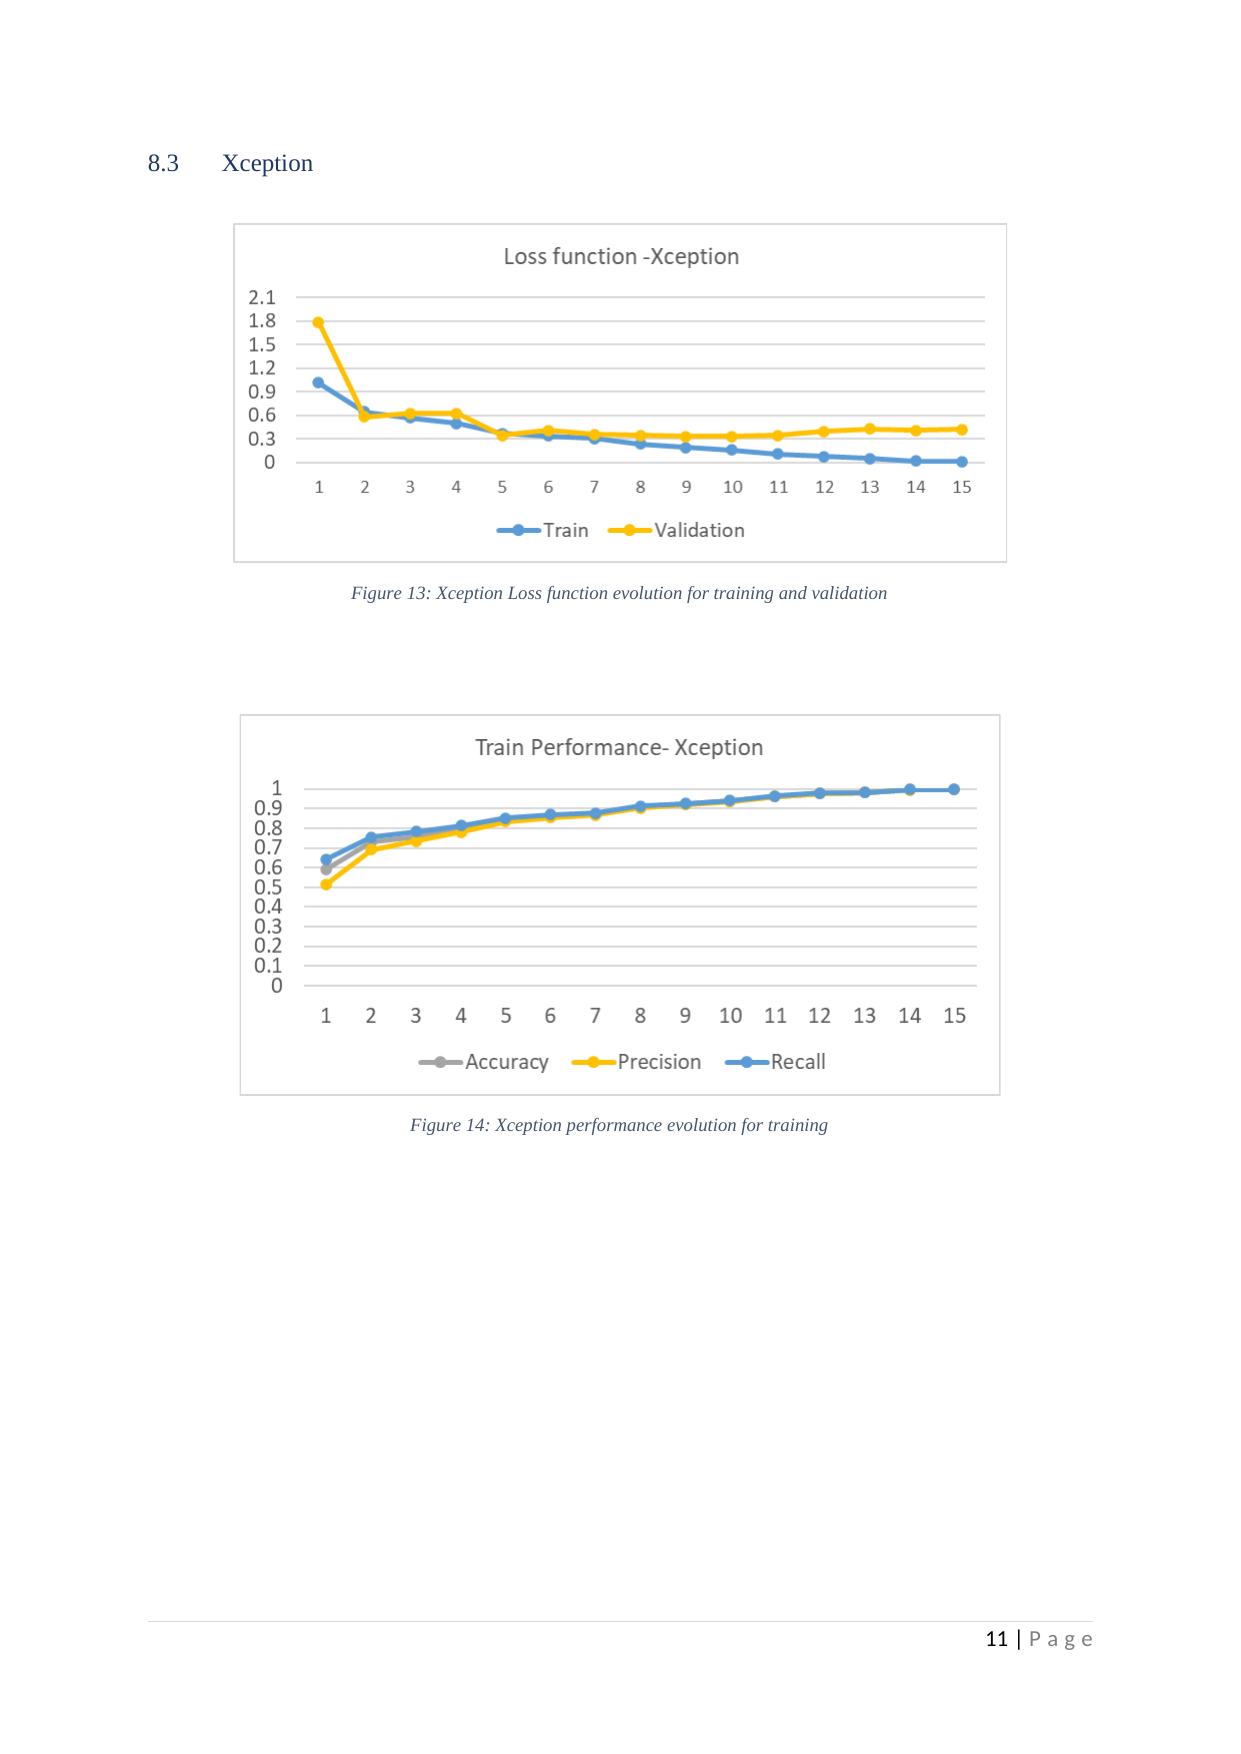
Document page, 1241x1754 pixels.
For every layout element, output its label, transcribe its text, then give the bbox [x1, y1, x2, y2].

subtitle 8.3 Xception [148, 148, 1093, 176]
picture [239, 714, 1001, 1096]
text Figure 14: Xception performance evolution for training [148, 1114, 1093, 1136]
picture [233, 223, 1008, 563]
text Figure 13: Xception Loss function evolution for training and validation [148, 582, 1093, 603]
